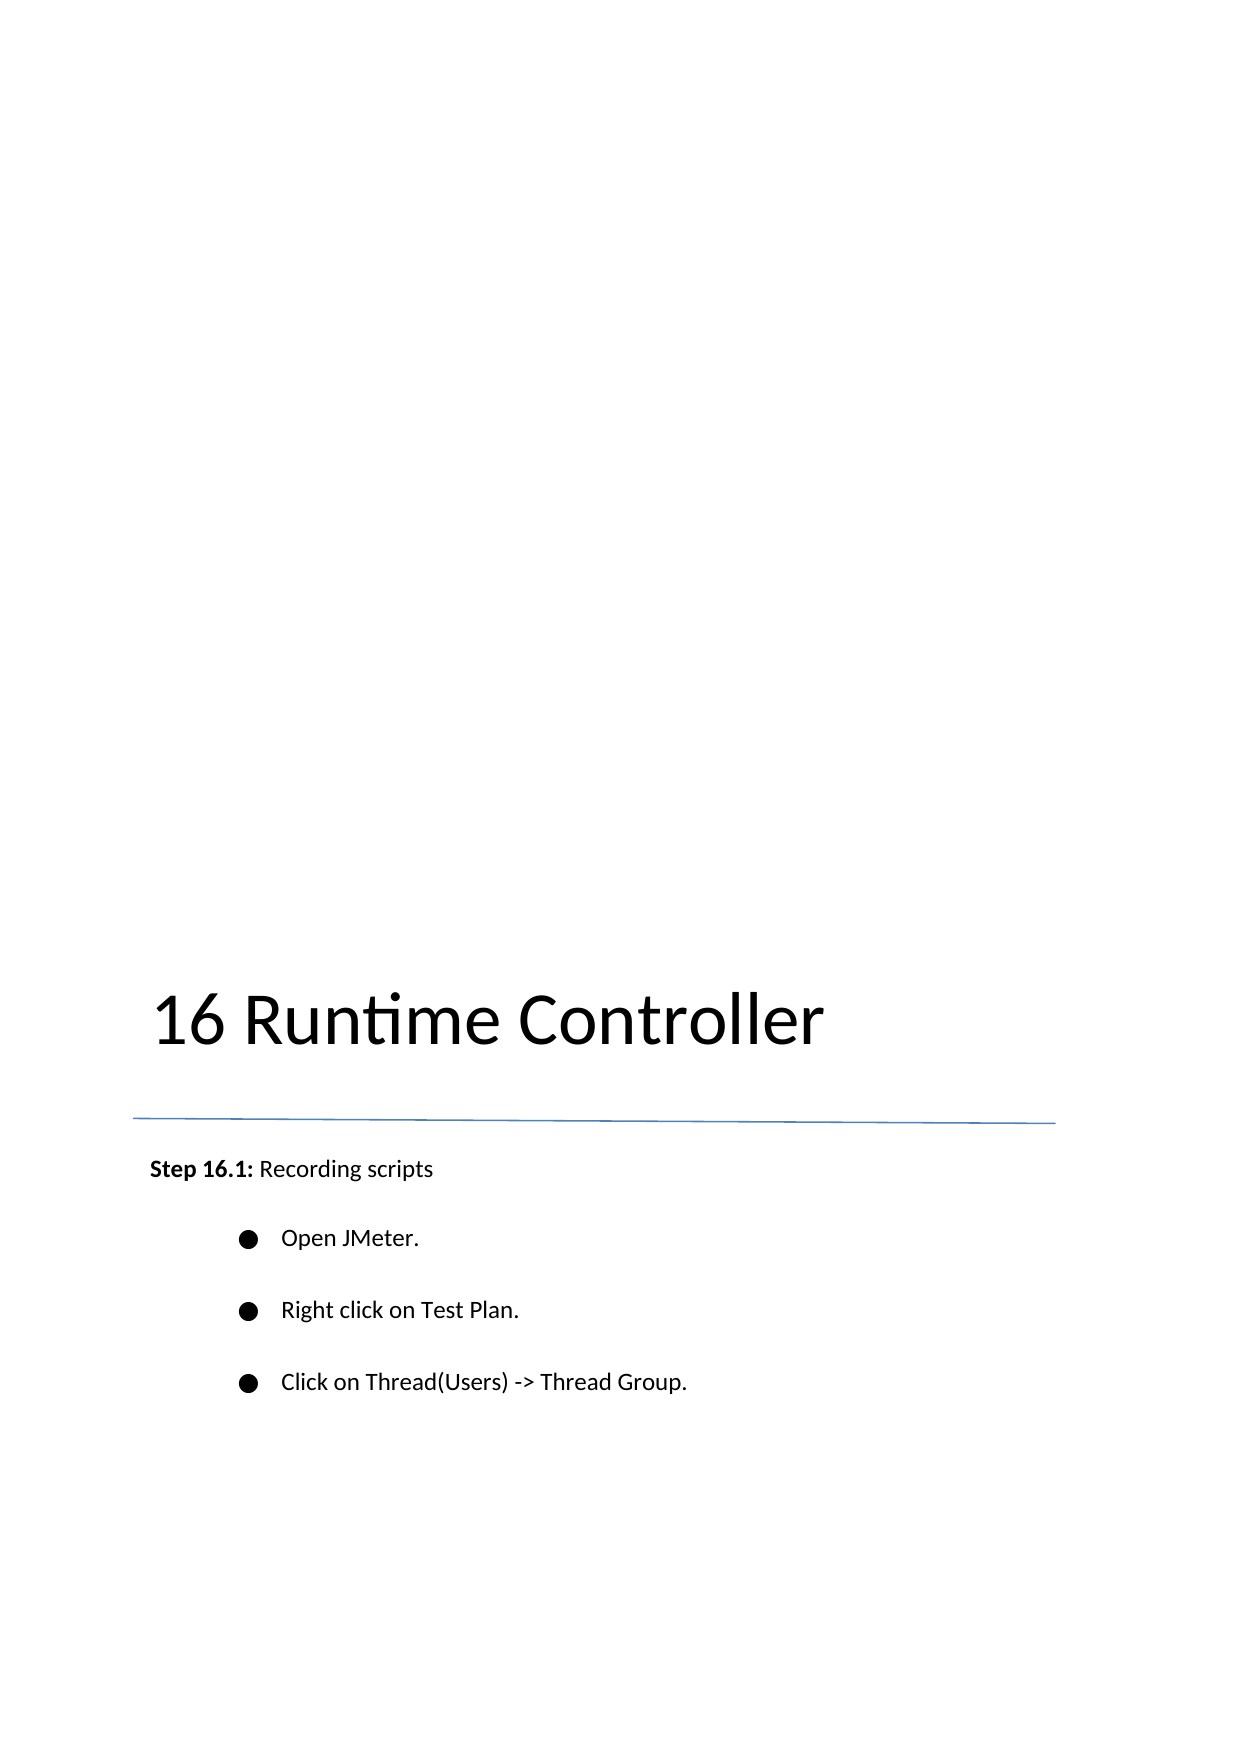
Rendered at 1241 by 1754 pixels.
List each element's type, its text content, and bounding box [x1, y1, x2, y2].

list Right click on Test Plan. [237, 1281, 1090, 1333]
list Click on Thread(Users) -> Thread Group. [237, 1353, 1090, 1404]
text 16 Runtime Controller [150, 972, 1090, 1063]
text Step 16.1: Recording scripts [150, 1153, 1090, 1184]
list Open JMeter. [237, 1209, 1090, 1261]
